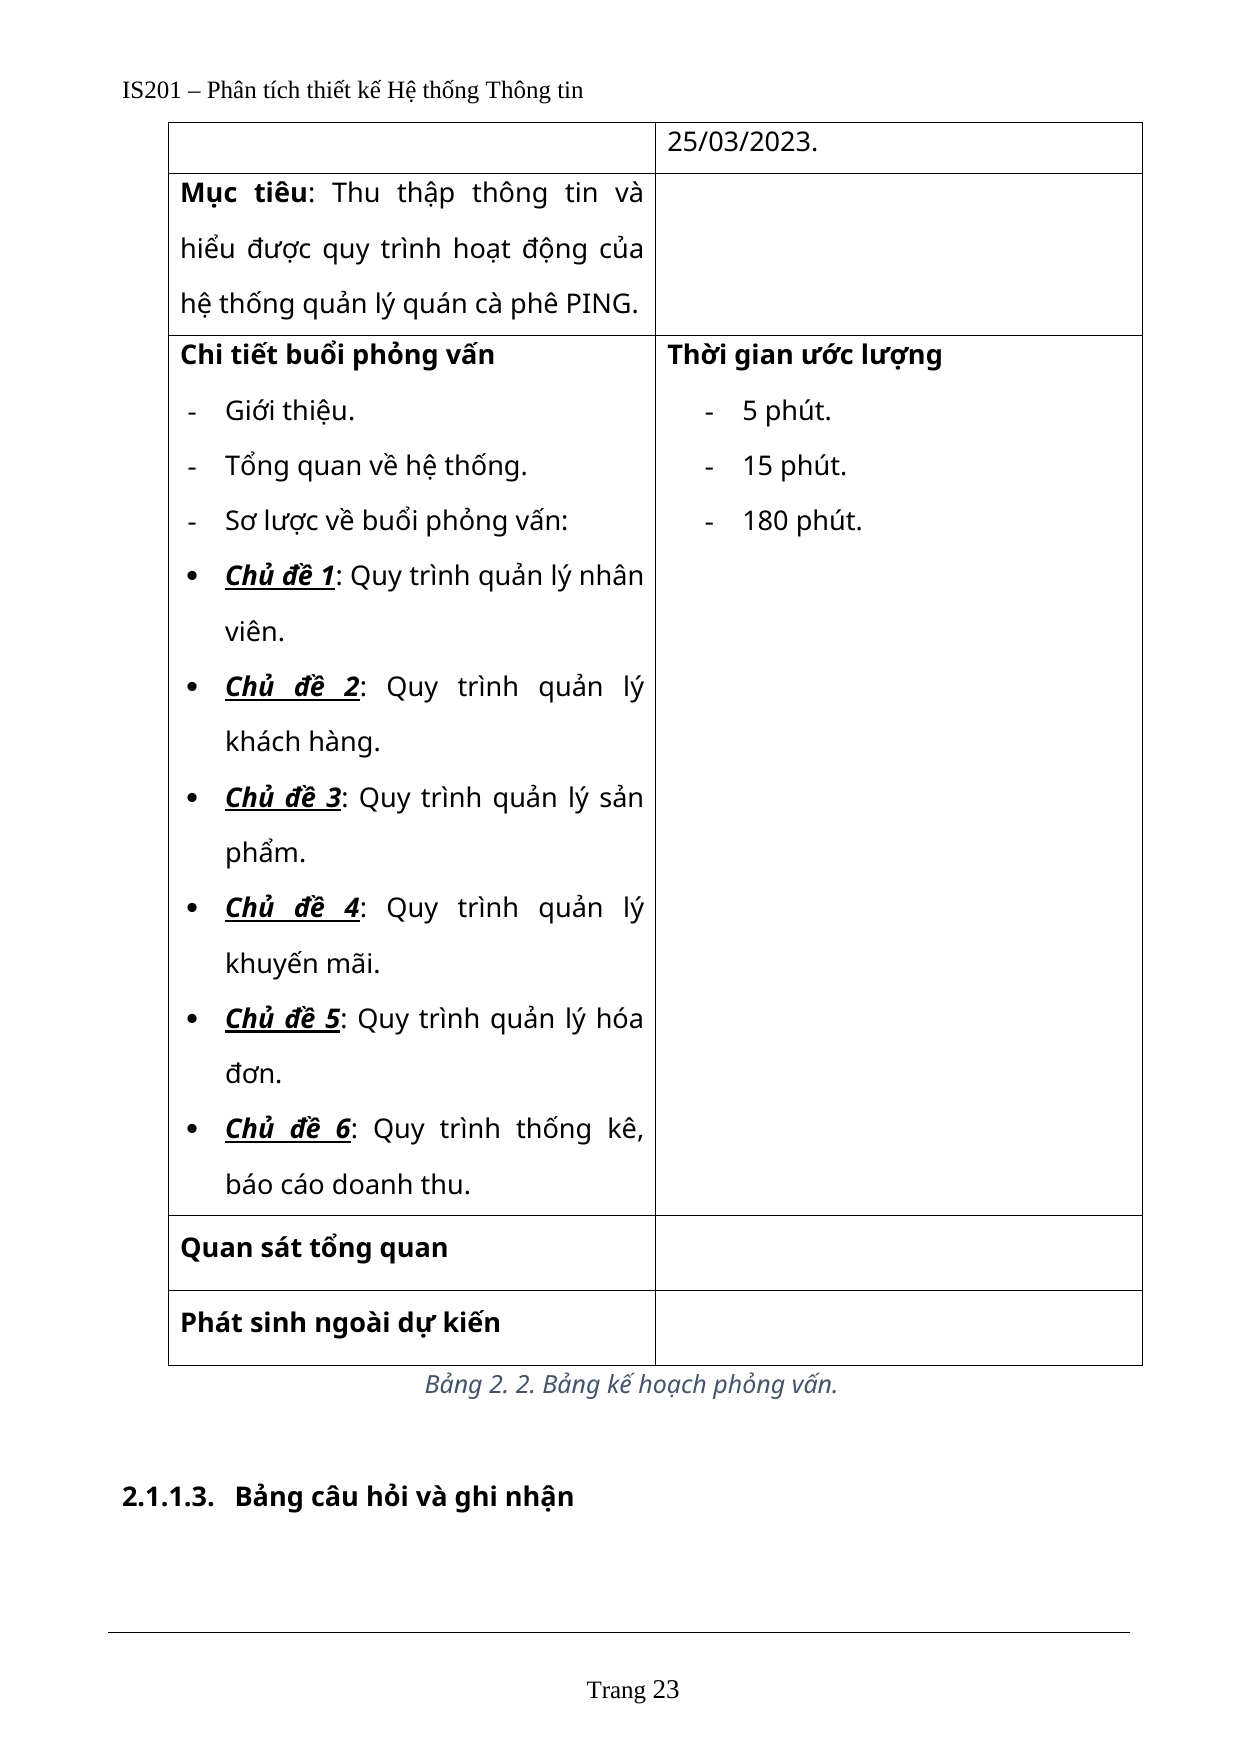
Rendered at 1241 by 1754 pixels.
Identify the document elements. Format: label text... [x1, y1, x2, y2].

table_cell [656, 1216, 1142, 1290]
table_cell Chi tiết buổi phỏng vấn Giới thiệu. Tổng quan về hệ thống. Sơ lược về buổi phỏng vấn: Chủ đề 1: Quy trình quản lý nhân viên. Chủ đề 2: Quy trình quản lý khách hàng. Chủ đề 3: Quy trình quản lý sản phẩm. Chủ đề 4: Quy trình quản lý khuyến mãi. Chủ đề 5: Quy trình quản lý hóa đơn. Chủ đề 6: Quy trình thống kê, báo cáo doanh thu. [169, 336, 655, 1215]
table_cell [656, 1291, 1142, 1365]
text Bảng 2. 2. Bảng kế hoạch phỏng vấn. [122, 1366, 1144, 1400]
table_cell Phát sinh ngoài dự kiến [169, 1291, 655, 1365]
list Bảng câu hỏi và ghi nhận [122, 1478, 1144, 1514]
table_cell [656, 123, 1142, 173]
table_cell Mục tiêu: Thu thập thông tin và hiểu được quy trình hoạt động của hệ thống quản lý quán cà phê PING. [169, 174, 655, 334]
table_cell Thời gian ước lượng 5 phút. 15 phút. 180 phút. [656, 336, 1142, 1215]
table_cell [656, 174, 1142, 334]
table_cell Quan sát tổng quan [169, 1216, 655, 1290]
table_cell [169, 123, 655, 173]
